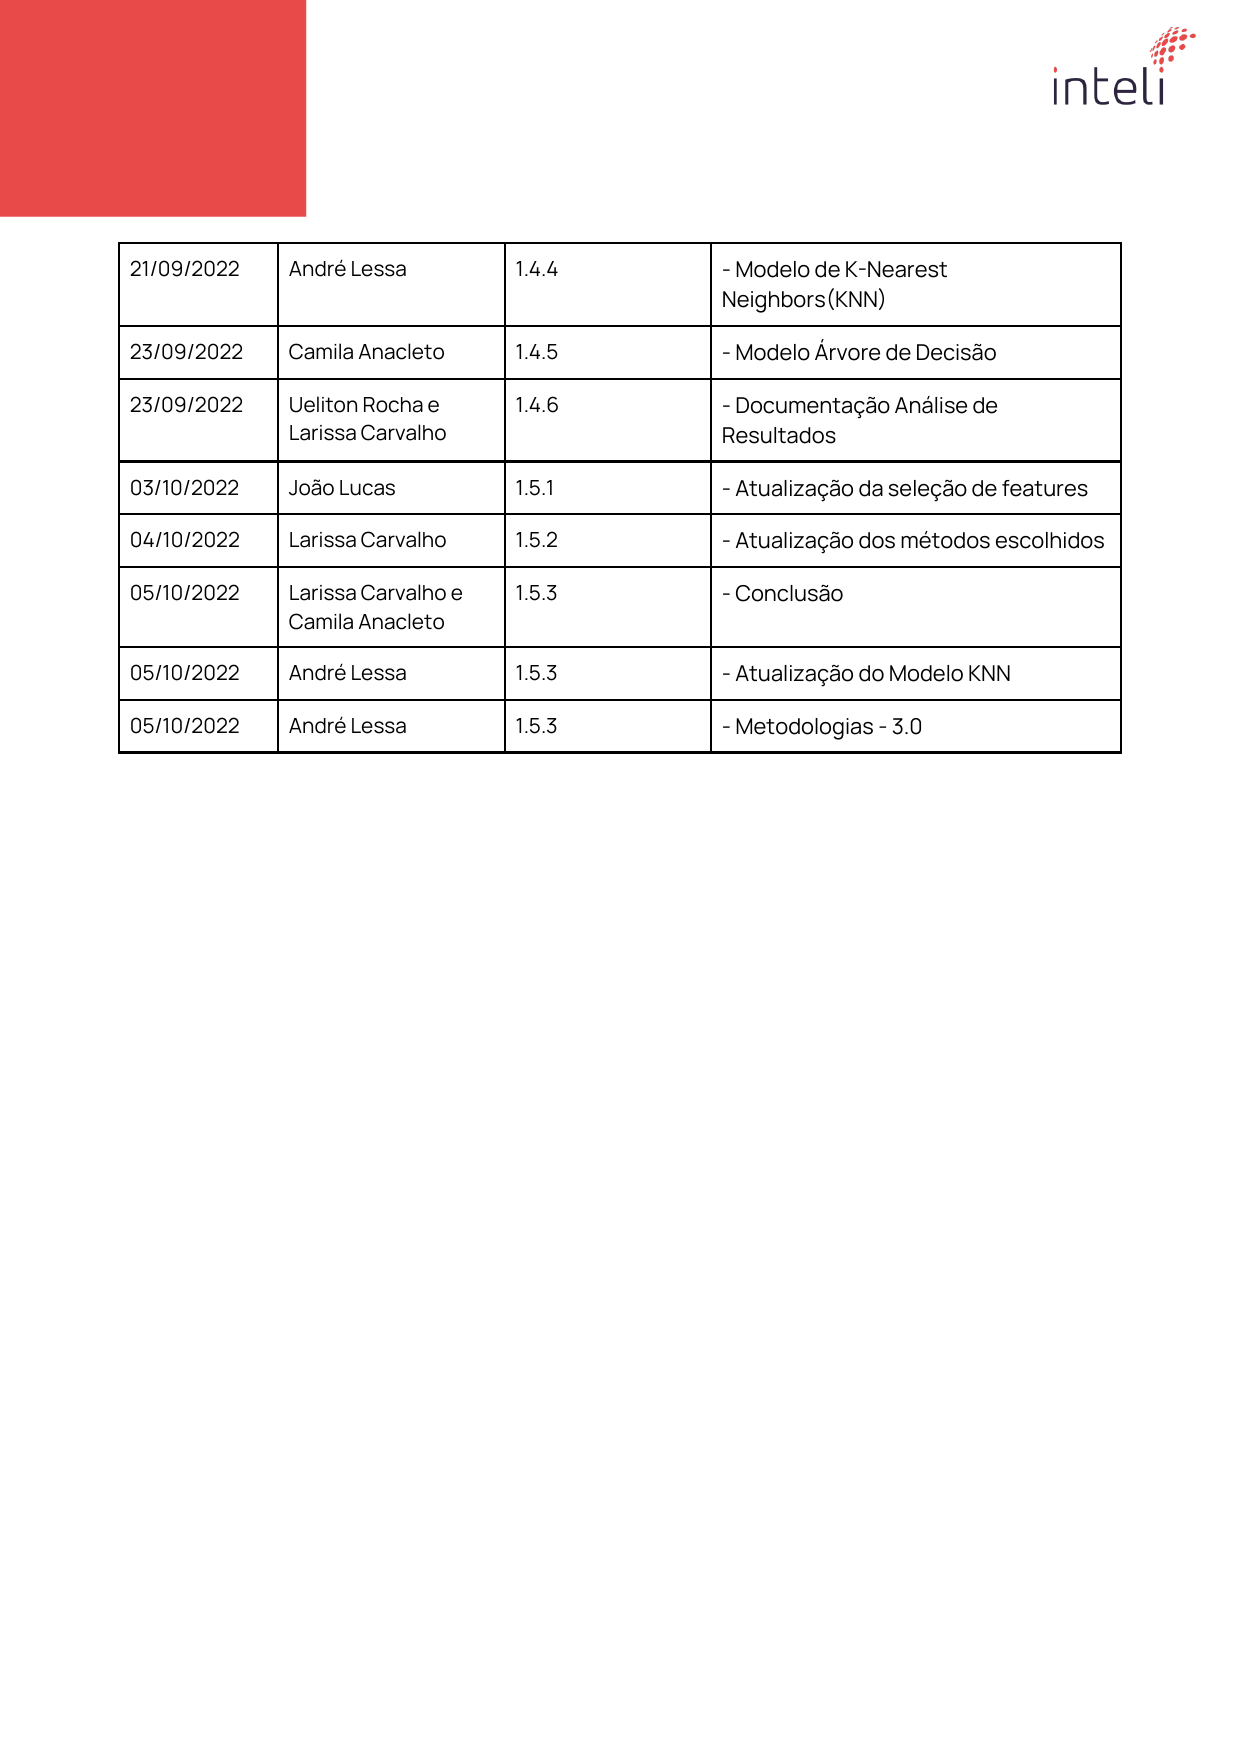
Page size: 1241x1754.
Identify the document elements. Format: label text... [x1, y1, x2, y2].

table_cell 1.4.5 [506, 327, 710, 378]
table_cell 1.5.2 [506, 515, 710, 566]
table_cell 1.5.3 [506, 568, 710, 646]
table_cell 1.5.3 [506, 701, 710, 751]
table_cell - Modelo Árvore de Decisão [712, 327, 1120, 378]
table_cell 1.5.3 [506, 648, 710, 698]
table_cell - Metodologias - 3.0 [712, 701, 1120, 751]
table_cell 03/10/2022 [120, 463, 277, 513]
table_cell 21/09/2022 [120, 244, 277, 325]
table_cell 1.4.6 [506, 380, 710, 460]
table_cell - Atualização do Modelo KNN [712, 648, 1120, 698]
table_cell - Documentação Análise de Resultados [712, 380, 1120, 460]
table_cell - Conclusão [712, 568, 1120, 646]
table_cell 1.4.4 [506, 244, 710, 325]
table_cell - Modelo de K-Nearest Neighbors(KNN) [712, 244, 1120, 325]
table_cell 23/09/2022 [120, 327, 277, 378]
table_cell 05/10/2022 [120, 648, 277, 698]
table_cell 23/09/2022 [120, 380, 277, 460]
table_cell Camila Anacleto [279, 327, 504, 378]
picture [0, 0, 307, 217]
table_cell - Atualização da seleção de features [712, 463, 1120, 513]
table_cell Larissa Carvalho [279, 515, 504, 566]
table_cell 05/10/2022 [120, 701, 277, 751]
table_cell João Lucas [279, 463, 504, 513]
table_cell Larissa Carvalho e Camila Anacleto [279, 568, 504, 646]
table_cell 1.5.1 [506, 463, 710, 513]
table_cell André Lessa [279, 701, 504, 751]
picture [1053, 27, 1196, 105]
table_cell 05/10/2022 [120, 568, 277, 646]
table_cell - Atualização dos métodos escolhidos [712, 515, 1120, 566]
table_cell André Lessa [279, 244, 504, 325]
table_cell Ueliton Rocha e Larissa Carvalho [279, 380, 504, 460]
table_cell 04/10/2022 [120, 515, 277, 566]
table_cell André Lessa [279, 648, 504, 698]
